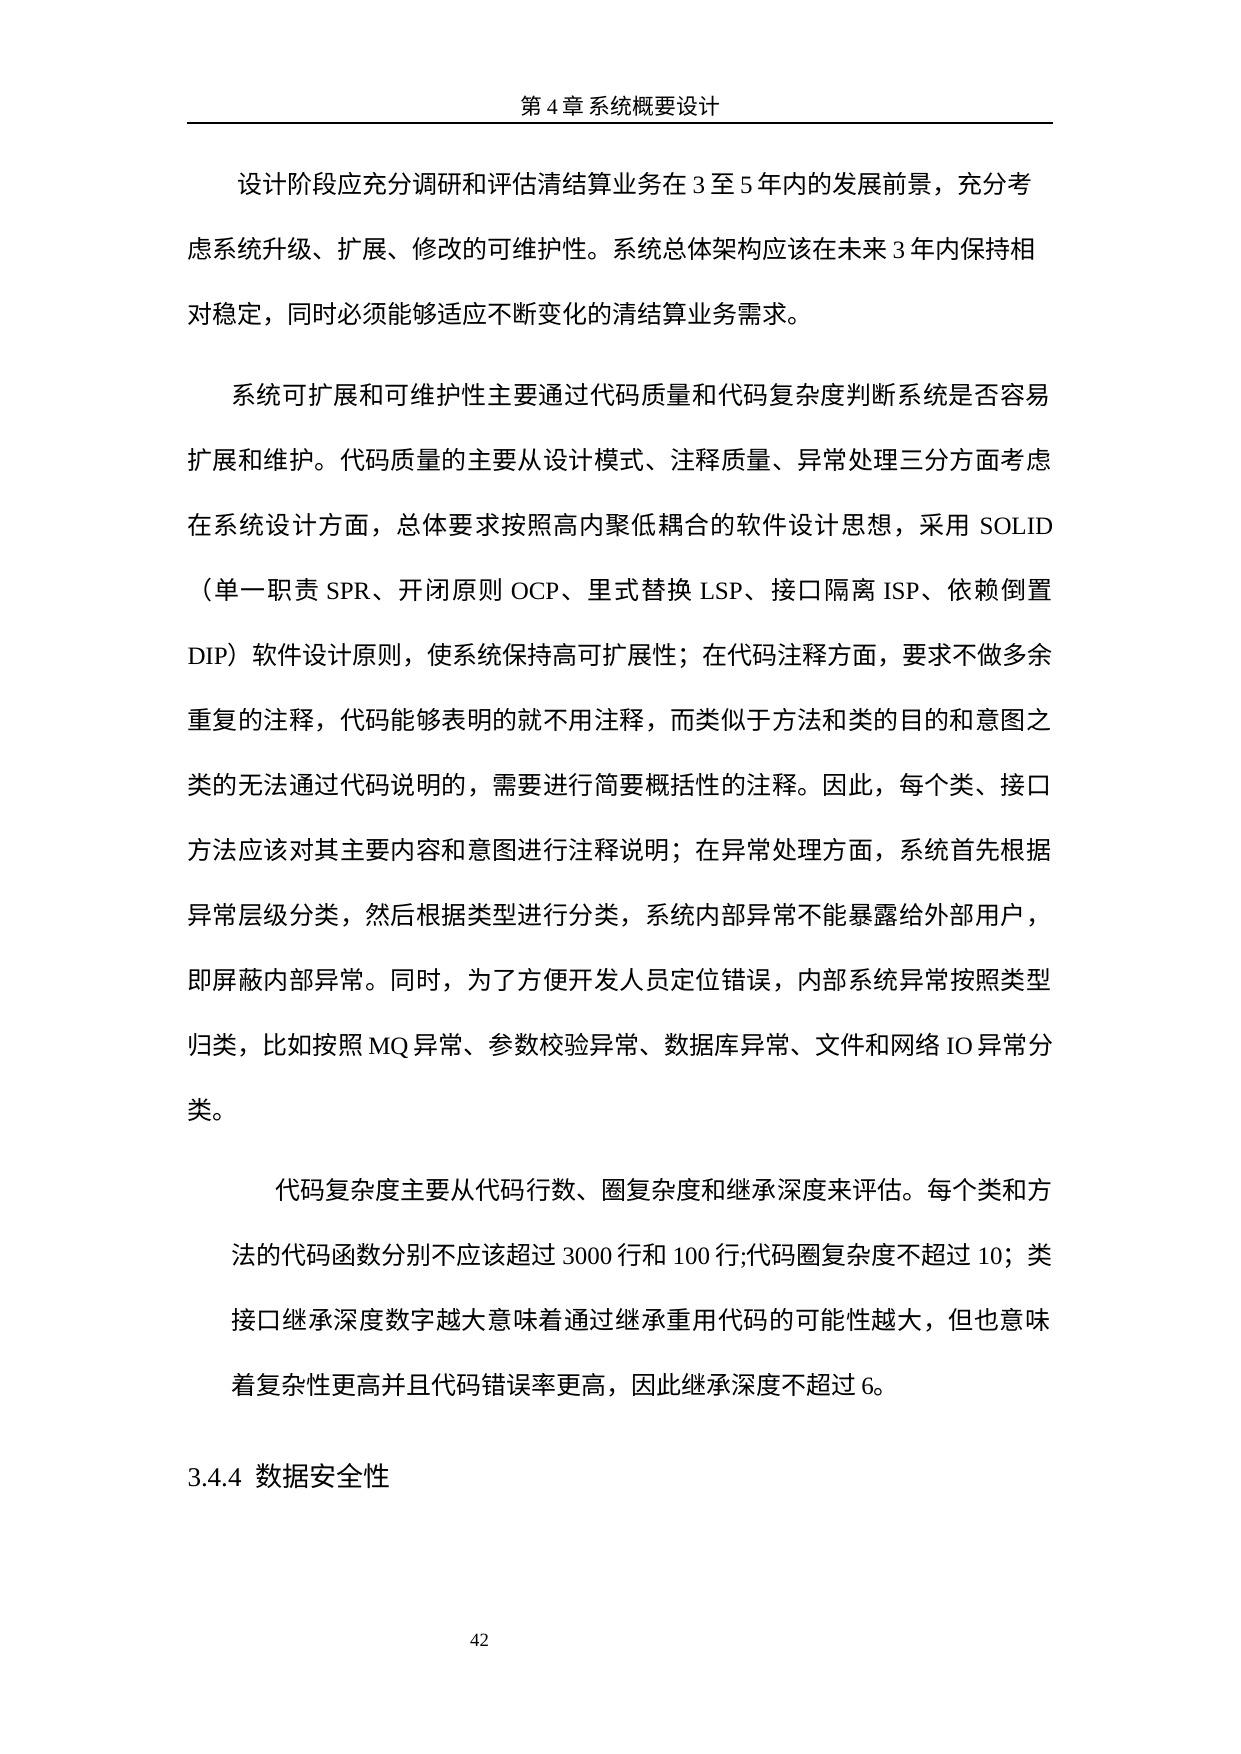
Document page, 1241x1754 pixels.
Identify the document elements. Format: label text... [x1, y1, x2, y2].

text 3.4.4 数据安全性 [187, 1442, 1053, 1507]
list 系统可扩展和可维护性主要通过代码质量和代码复杂度判断系统是否容易扩展和维护。代码质量的主要从设计模式、注释质量、异常处理三分方面考虑。在系统设计方面，总体要求按照高内聚低耦合的软件设计思想，采用SOLID（单一职责SPR、开闭原则OCP、里式替换LSP、接口隔离ISP、依赖倒置DIP）软件设计原则，使系统保持高可扩展性；在代码注释方面，要求不做多余重复的注释，代码能够表明的就不用注释，而类似于方法和类的目的和意图之类的无法通过代码说明的，需要进行简要概括性的注释。因此，每个类、接口、方法应该对其主要内容和意图进行注释说明；在异常处理方面，系统首先根据异常层级分类，然后根据类型进行分类，系统内部异常不能暴露给外部用户，即屏蔽内部异常。同时，为了方便开发人员定位错误，内部系统异常按照类型归类，比如按照MQ异常、参数校验异常、数据库异常、文件和网络IO异常分类。 [187, 361, 1053, 1141]
text 设计阶段应充分调研和评估清结算业务在3至5年内的发展前景，充分考虑系统升级、扩展、修改的可维护性。系统总体架构应该在未来3年内保持相对稳定，同时必须能够适应不断变化的清结算业务需求。 [187, 150, 1053, 345]
list 代码复杂度主要从代码行数、圈复杂度和继承深度来评估。每个类和方法的代码函数分别不应该超过3000行和100行;代码圈复杂度不超过10；类接口继承深度数字越大意味着通过继承重用代码的可能性越大，但也意味着复杂性更高并且代码错误率更高，因此继承深度不超过6。 [231, 1157, 1053, 1417]
